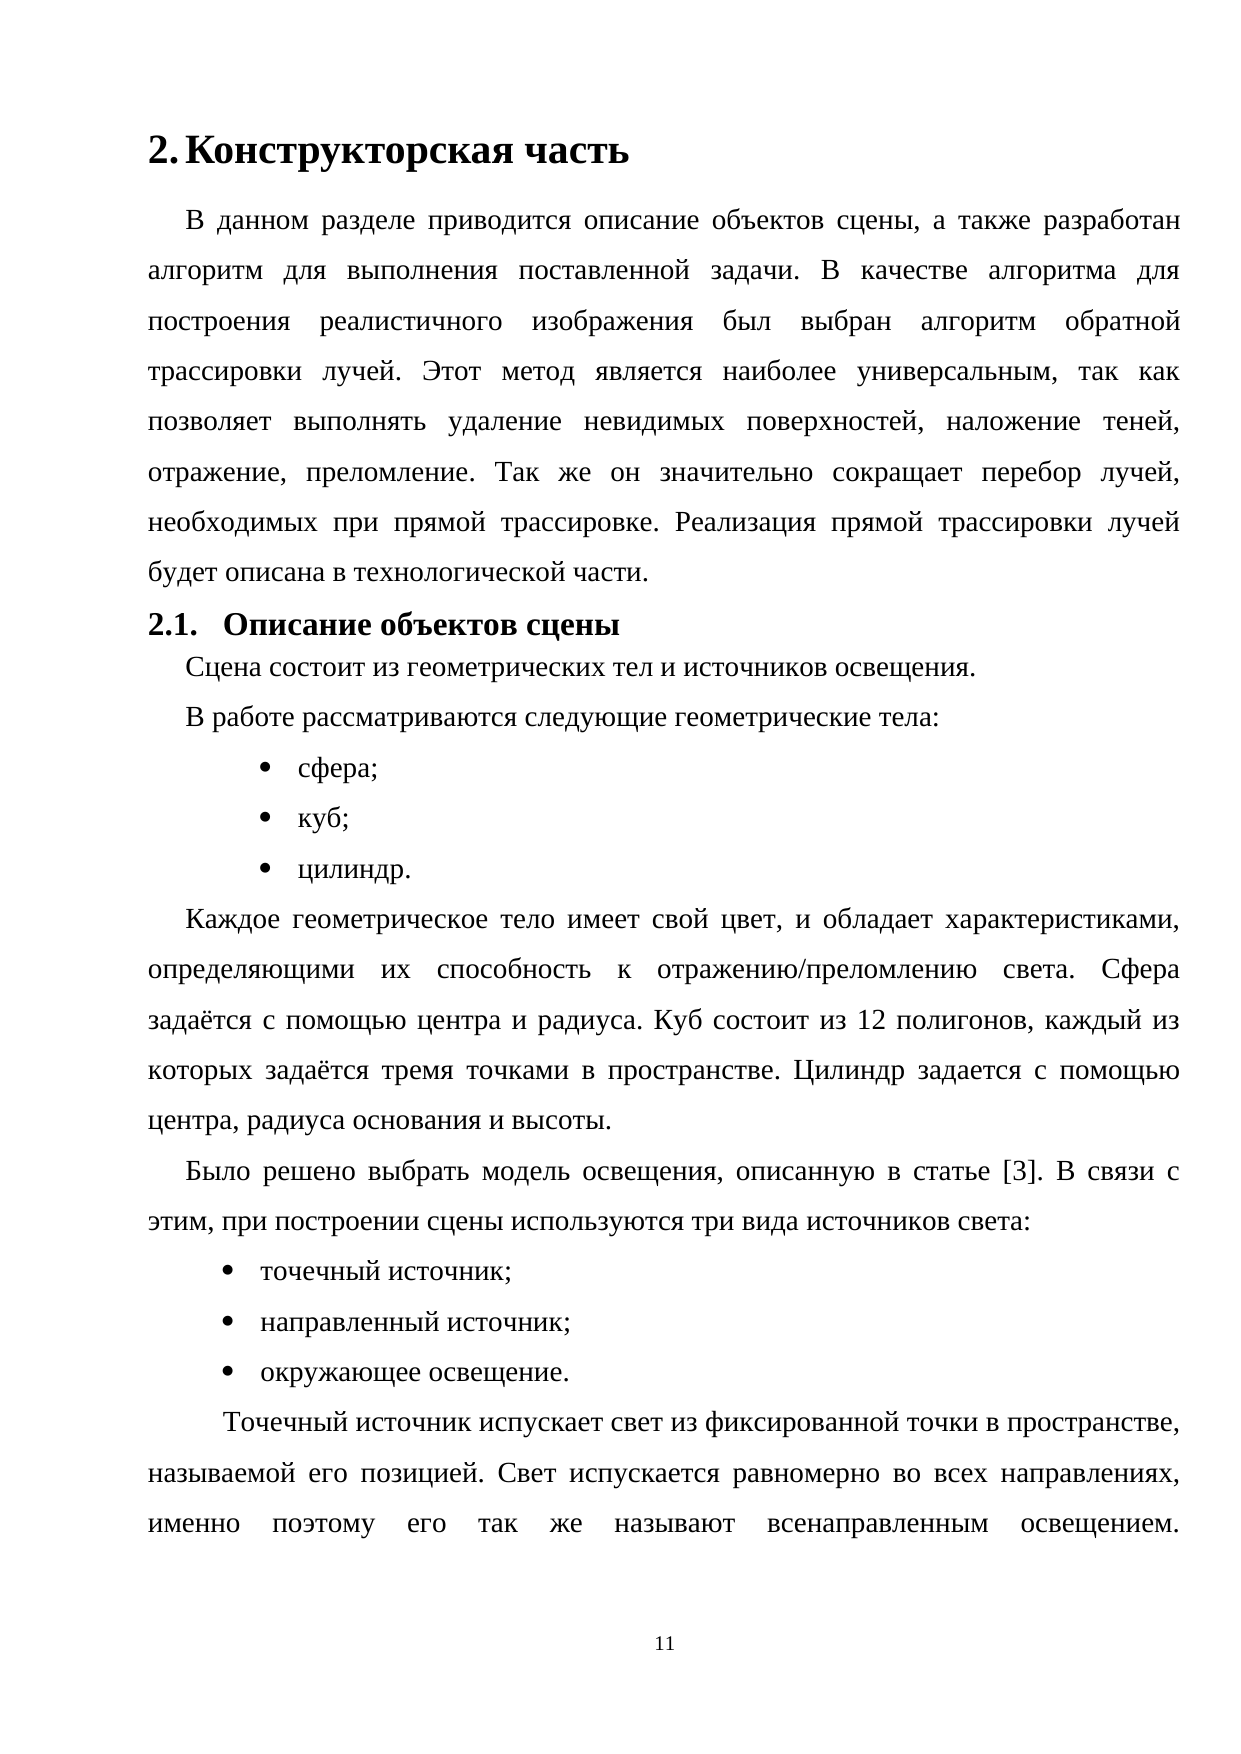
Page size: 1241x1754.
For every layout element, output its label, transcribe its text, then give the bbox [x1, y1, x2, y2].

list цилиндр. [260, 851, 1181, 884]
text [148, 1404, 1181, 1539]
subtitle Описание объектов сцены [148, 605, 1181, 643]
list точечный источник; [223, 1253, 1181, 1287]
list куб; [260, 800, 1181, 834]
text Каждое геометрическое тело имеет свой цвет, и обладает характеристиками, определяющими их способность к отражению/преломлению света. Сфера задаётся с помощью центра и радиуса. Куб состоит из 12 полигонов, каждый из которых задаётся тремя точками в пространстве. Цилиндр задается с помощью центра, радиуса основания и высоты. [148, 901, 1181, 1136]
list окружающее освещение. [223, 1354, 1181, 1388]
text Сцена состоит из геометрических тел и источников освещения. [148, 649, 1181, 683]
text В данном разделе приводится описание объектов сцены, а также разработан алгоритм для выполнения поставленной задачи. В качестве алгоритма для построения реалистичного изображения был выбран алгоритм обратной трассировки лучей. Этот метод является наиболее универсальным, так как позволяет выполнять удаление невидимых поверхностей, наложение теней, отражение, преломление. Так же он значительно сокращает перебор лучей, необходимых при прямой трассировке. Реализация прямой трассировки лучей будет описана в технологической части. [148, 202, 1181, 588]
text Было решено выбрать модель освещения, описанную в статье [3]. В связи с этим, при построении сцены используются три вида источников света: [148, 1153, 1181, 1237]
list сфера; [260, 750, 1181, 783]
text В работе рассматриваются следующие геометрические тела: [148, 699, 1181, 733]
subtitle Конструкторская часть [148, 124, 1181, 172]
list направленный источник; [223, 1304, 1181, 1337]
